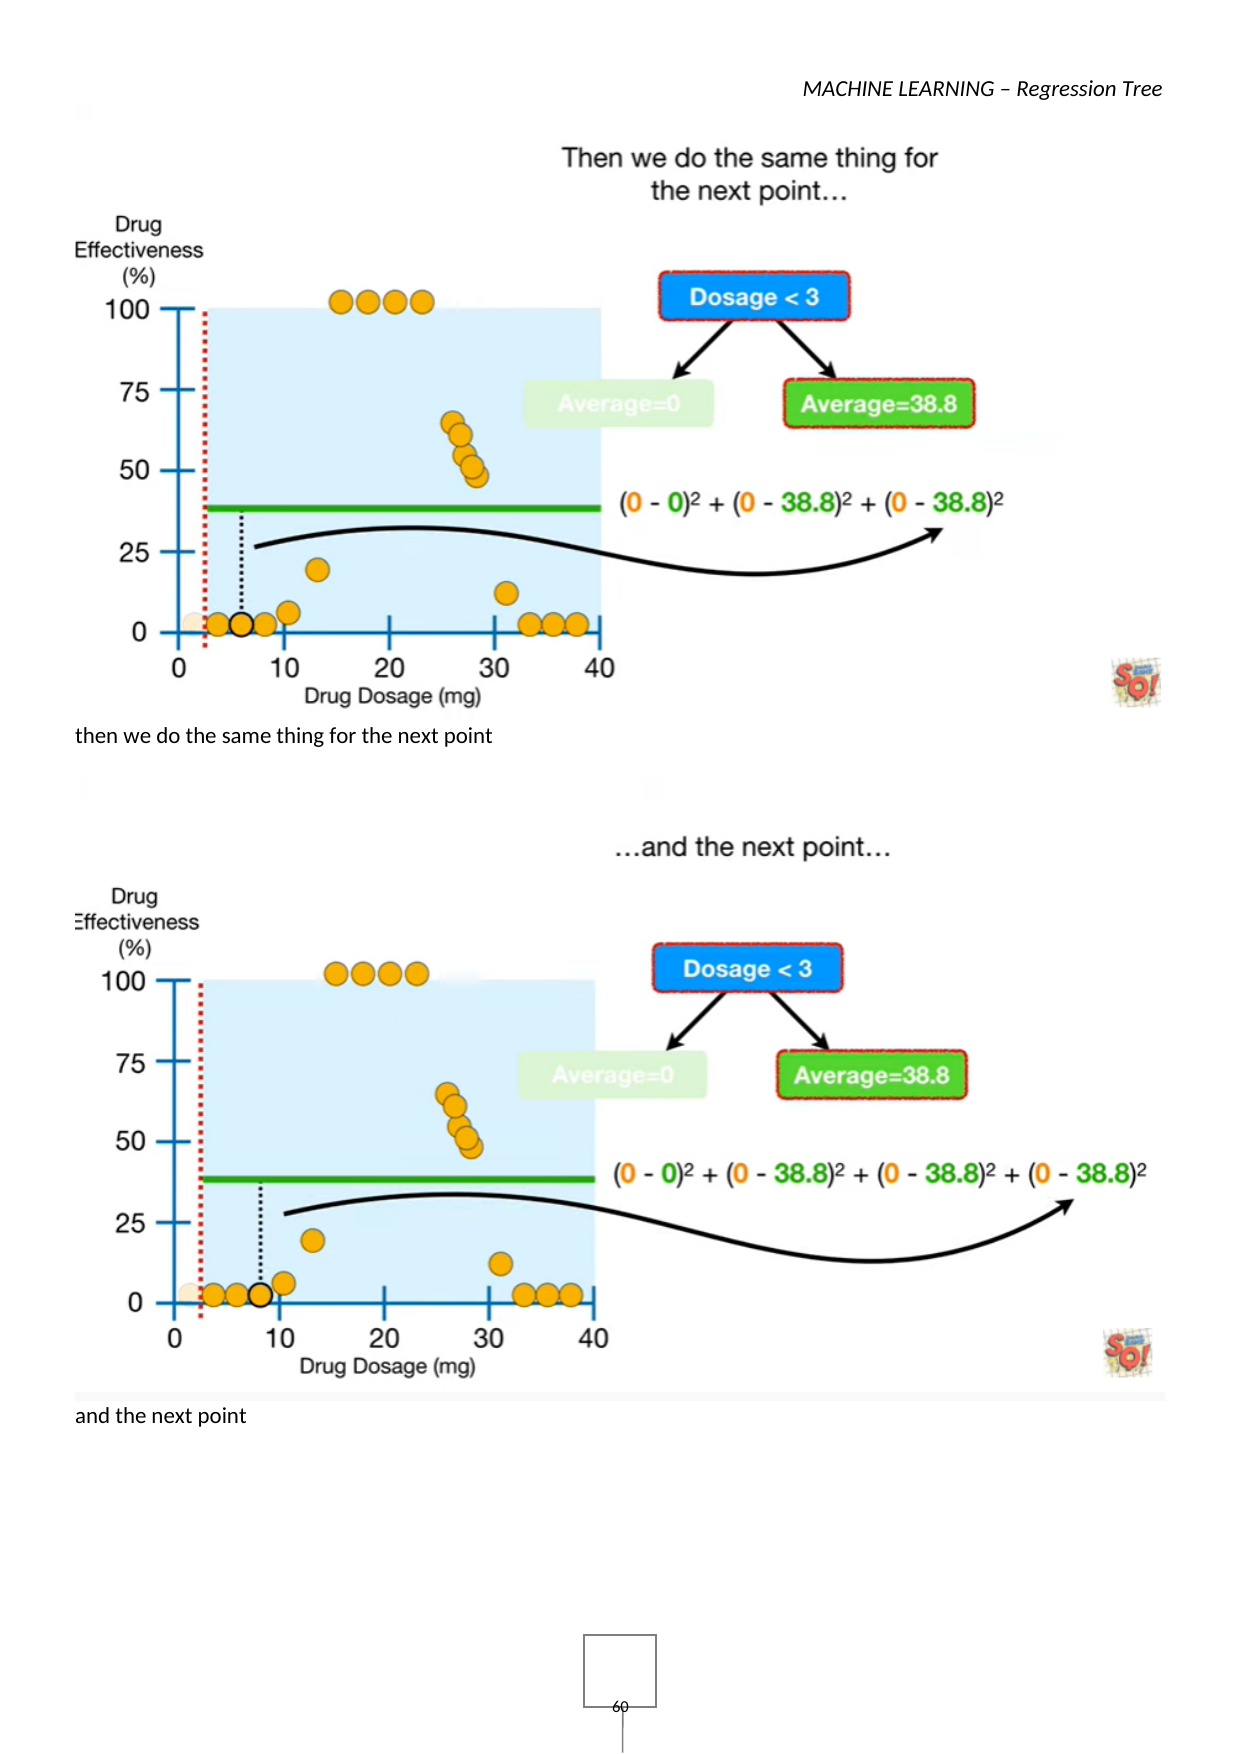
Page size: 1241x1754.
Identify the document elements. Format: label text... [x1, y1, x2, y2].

picture [75, 101, 1166, 721]
picture [75, 777, 1166, 1401]
text then we do the same thing for the next point [75, 721, 1165, 749]
text and the next point [75, 1401, 1165, 1429]
